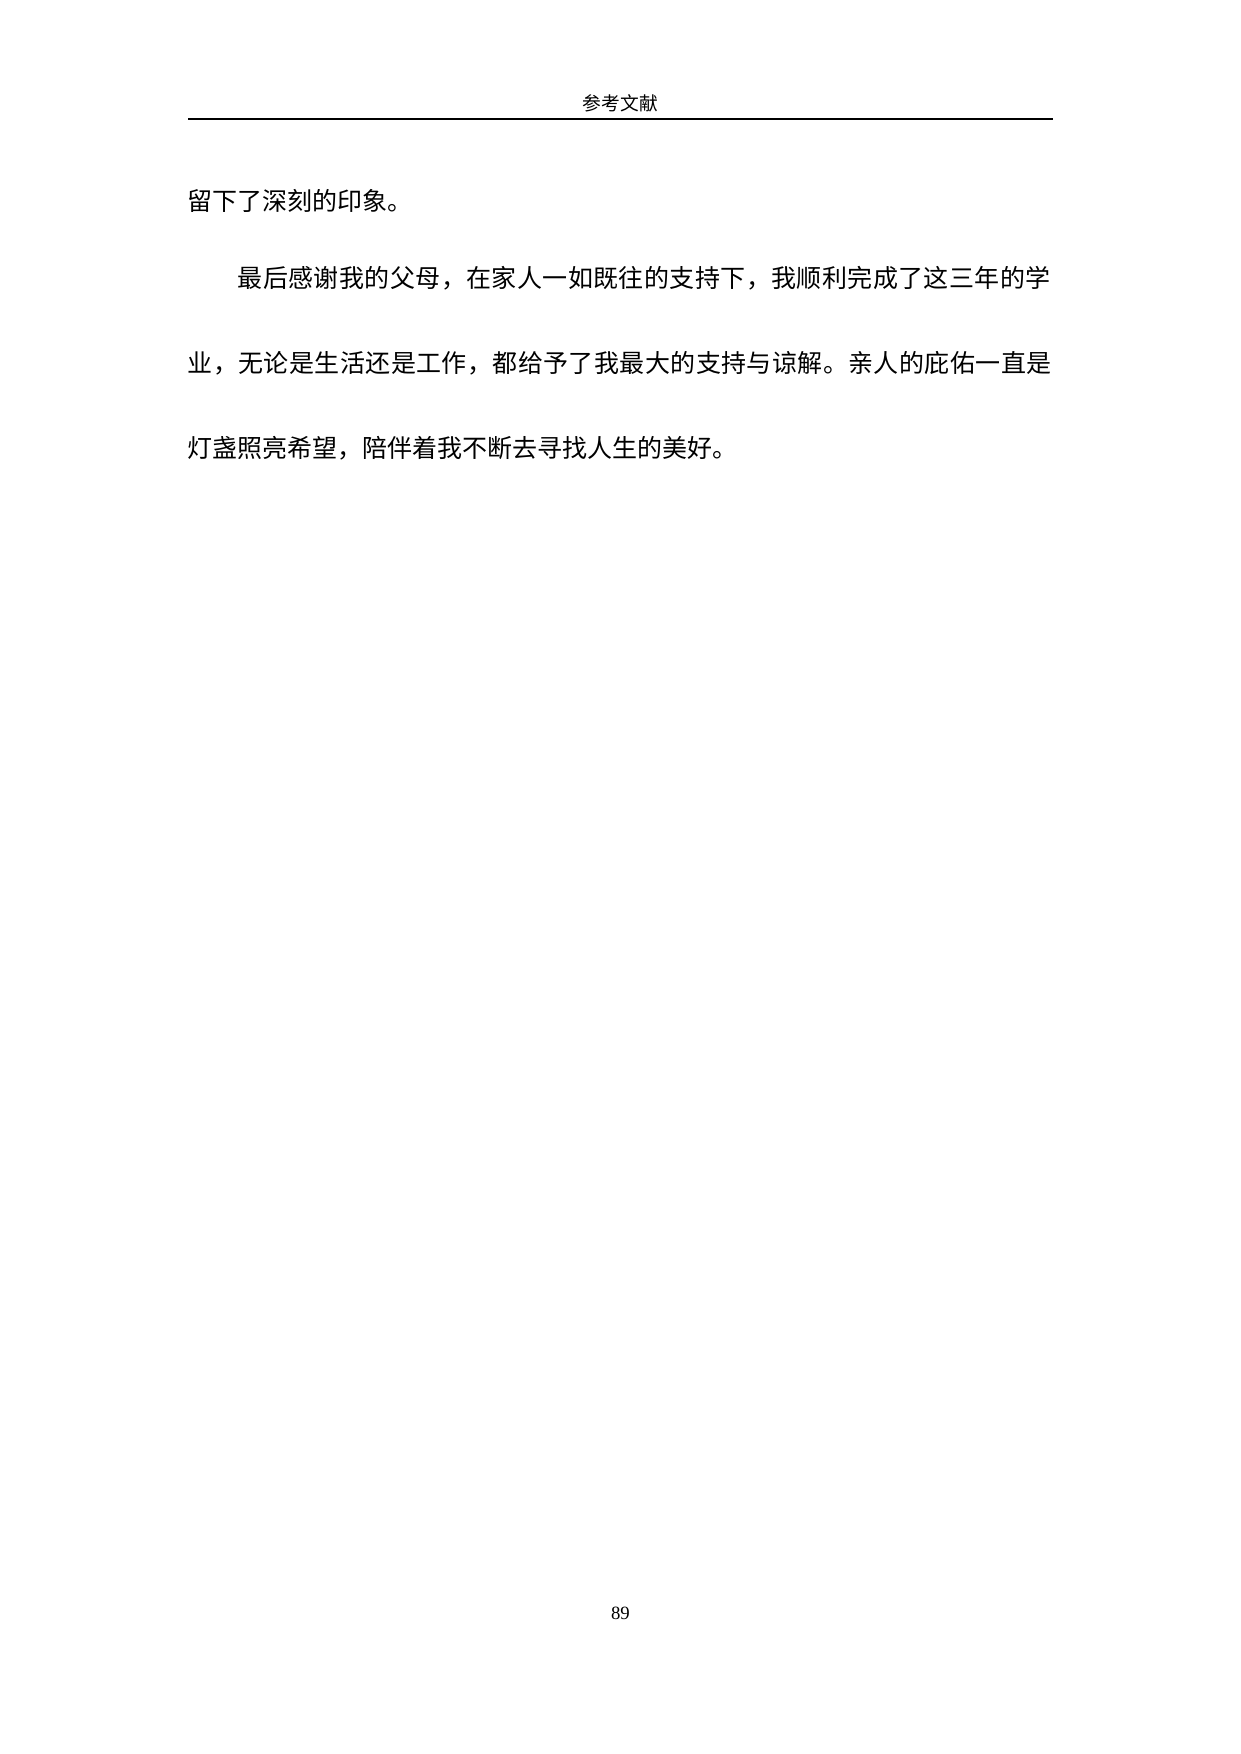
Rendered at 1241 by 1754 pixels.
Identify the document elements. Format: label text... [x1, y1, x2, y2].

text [187, 166, 1053, 233]
text 最后感谢我的父母，在家人一如既往的支持下，我顺利完成了这三年的学业，无论是生活还是工作，都给予了我最大的支持与谅解。亲人的庇佑一直是灯盏照亮希望，陪伴着我不断去寻找人生的美好。 [187, 243, 1053, 480]
